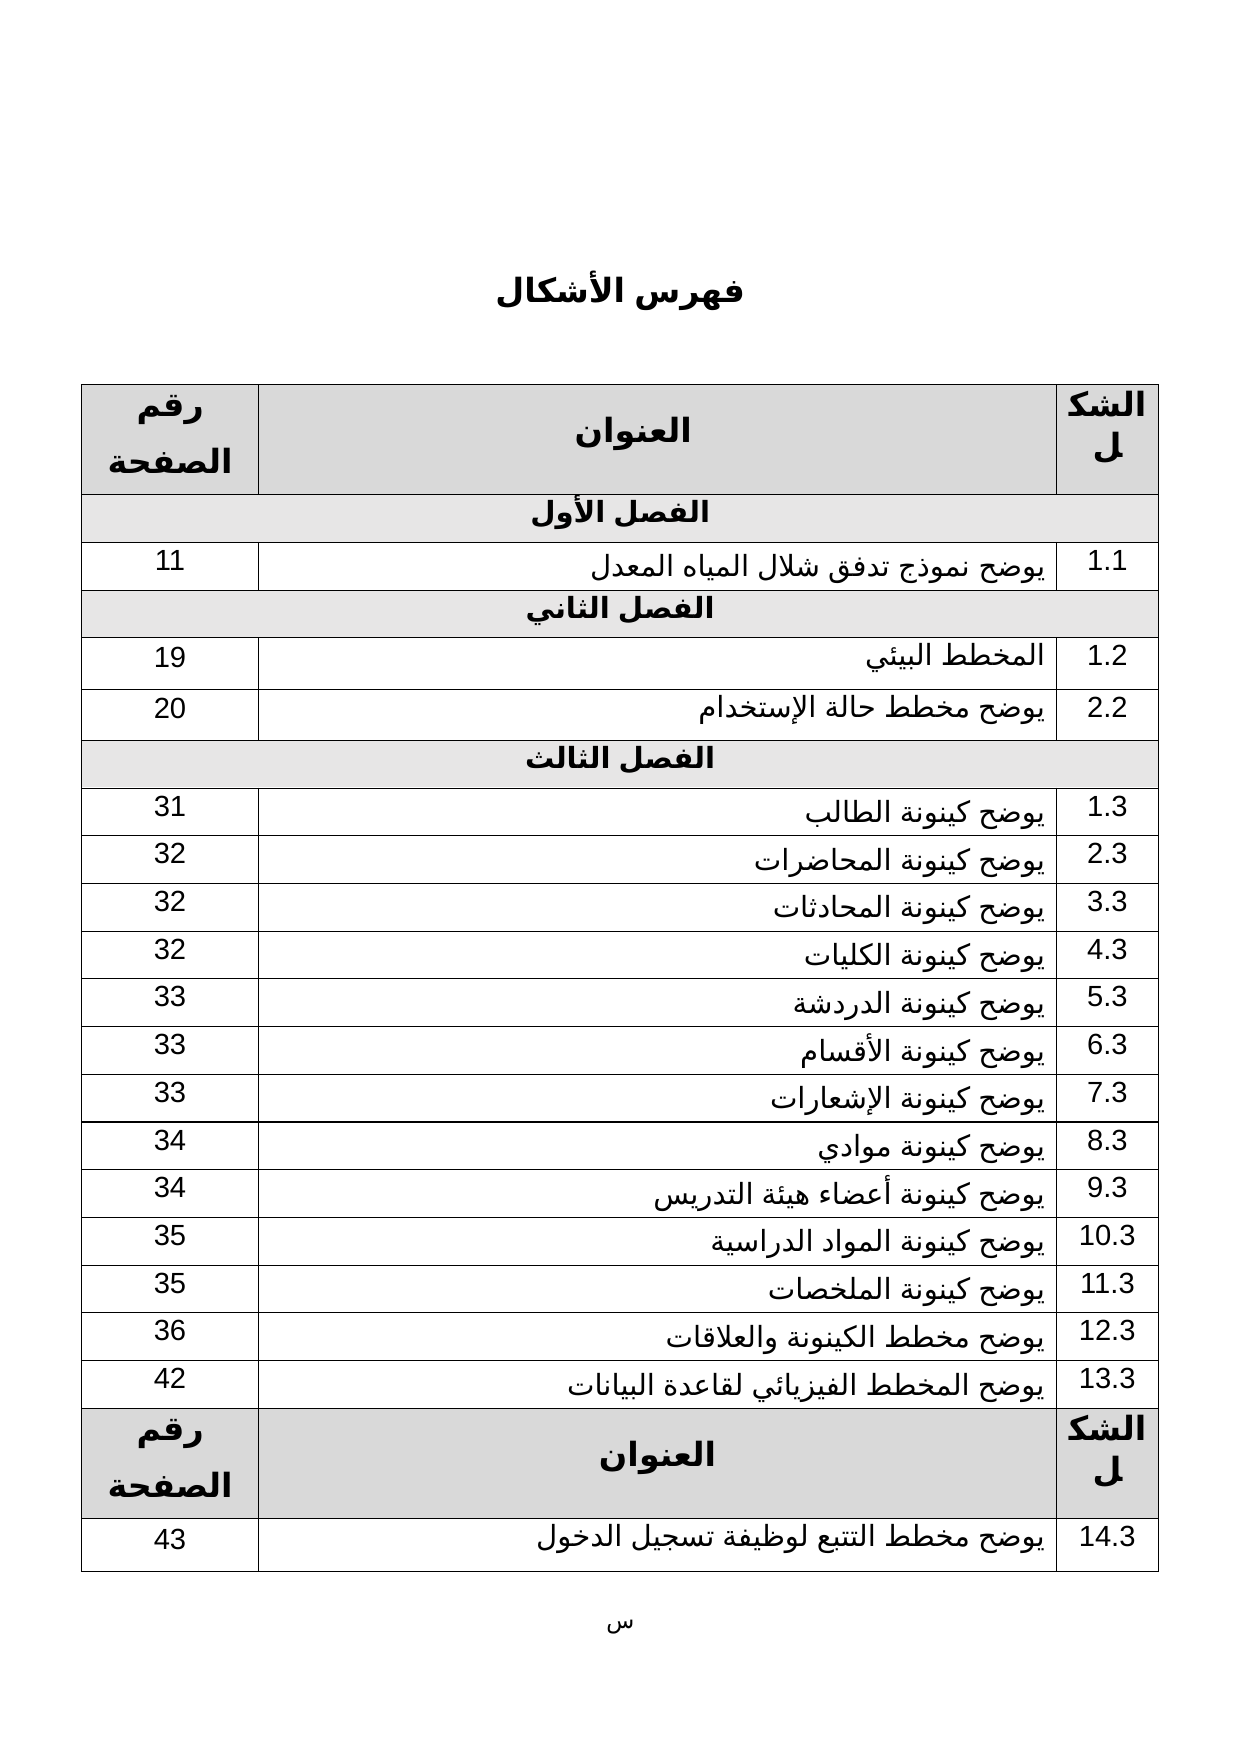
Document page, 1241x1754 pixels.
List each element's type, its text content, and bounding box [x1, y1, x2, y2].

table_cell يوضح كينونة أعضاء هيئة التدريس [259, 1170, 1056, 1217]
table_cell 35 [82, 1218, 258, 1264]
table_cell 33 [82, 979, 258, 1026]
table_cell الفصل الأول [82, 495, 1158, 542]
table_cell يوضح المخطط الفيزيائي لقاعدة البيانات [259, 1361, 1056, 1408]
table_cell 19 [82, 638, 258, 688]
table_cell 3.3 [1057, 884, 1158, 931]
table_cell 6.3 [1057, 1027, 1158, 1074]
table_cell يوضح مخطط التتبع لوظيفة تسجيل الدخول [259, 1519, 1056, 1571]
table_cell المخطط البيئي [259, 638, 1056, 688]
table_cell 8.3 [1057, 1123, 1158, 1169]
table_cell العنوان [259, 1409, 1056, 1518]
table_cell رقم الصفحة [82, 1409, 258, 1518]
table_cell 32 [82, 836, 258, 883]
table_cell 35 [82, 1266, 258, 1312]
text فهرس الأشكال [187, 271, 1053, 310]
table_cell يوضح مخطط حالة الإستخدام [259, 690, 1056, 740]
table_cell 14.3 [1057, 1519, 1158, 1571]
table_cell 34 [82, 1123, 258, 1169]
table_cell الشكل [1057, 1409, 1158, 1518]
table_cell 34 [82, 1170, 258, 1217]
table_cell يوضح كينونة موادي [259, 1123, 1056, 1169]
table_cell 36 [82, 1313, 258, 1360]
table_cell يوضح كينونة المحادثات [259, 884, 1056, 931]
table_cell يوضح كينونة الملخصات [259, 1266, 1056, 1312]
table_cell 5.3 [1057, 979, 1158, 1026]
table_cell يوضح كينونة الأقسام [259, 1027, 1056, 1074]
table_cell 2.2 [1057, 690, 1158, 740]
table_cell 12.3 [1057, 1313, 1158, 1360]
table_header العنوان [259, 385, 1056, 494]
table_cell 7.3 [1057, 1075, 1158, 1121]
table_cell 9.3 [1057, 1170, 1158, 1217]
table_cell 1.1 [1057, 543, 1158, 589]
table_cell يوضح نموذج تدفق شلال المياه المعدل [259, 543, 1056, 589]
table_cell 31 [82, 789, 258, 835]
table_cell يوضح كينونة الدردشة [259, 979, 1056, 1026]
table_cell يوضح مخطط الكينونة والعلاقات [259, 1313, 1056, 1360]
table_cell يوضح كينونة الكليات [259, 932, 1056, 978]
table_cell يوضح كينونة الإشعارات [259, 1075, 1056, 1121]
table_cell 2.3 [1057, 836, 1158, 883]
table_cell الفصل الثاني [82, 591, 1158, 637]
table_cell 33 [82, 1027, 258, 1074]
table_cell 11 [82, 543, 258, 589]
table_cell 42 [82, 1361, 258, 1408]
table_cell يوضح كينونة الطالب [259, 789, 1056, 835]
table_header الشكل [1057, 385, 1158, 494]
table_cell يوضح كينونة المحاضرات [259, 836, 1056, 883]
table_cell 32 [82, 884, 258, 931]
table_cell الفصل الثالث [82, 741, 1158, 787]
table_cell 1.2 [1057, 638, 1158, 688]
table_cell يوضح كينونة المواد الدراسية [259, 1218, 1056, 1264]
table_cell 11.3 [1057, 1266, 1158, 1312]
table_cell 4.3 [1057, 932, 1158, 978]
table_cell 20 [82, 690, 258, 740]
table_cell 1.3 [1057, 789, 1158, 835]
table_cell 33 [82, 1075, 258, 1121]
table_cell 32 [82, 932, 258, 978]
table_cell 43 [82, 1519, 258, 1571]
table_cell 10.3 [1057, 1218, 1158, 1264]
table_header رقم الصفحة [82, 385, 258, 494]
table_cell 13.3 [1057, 1361, 1158, 1408]
